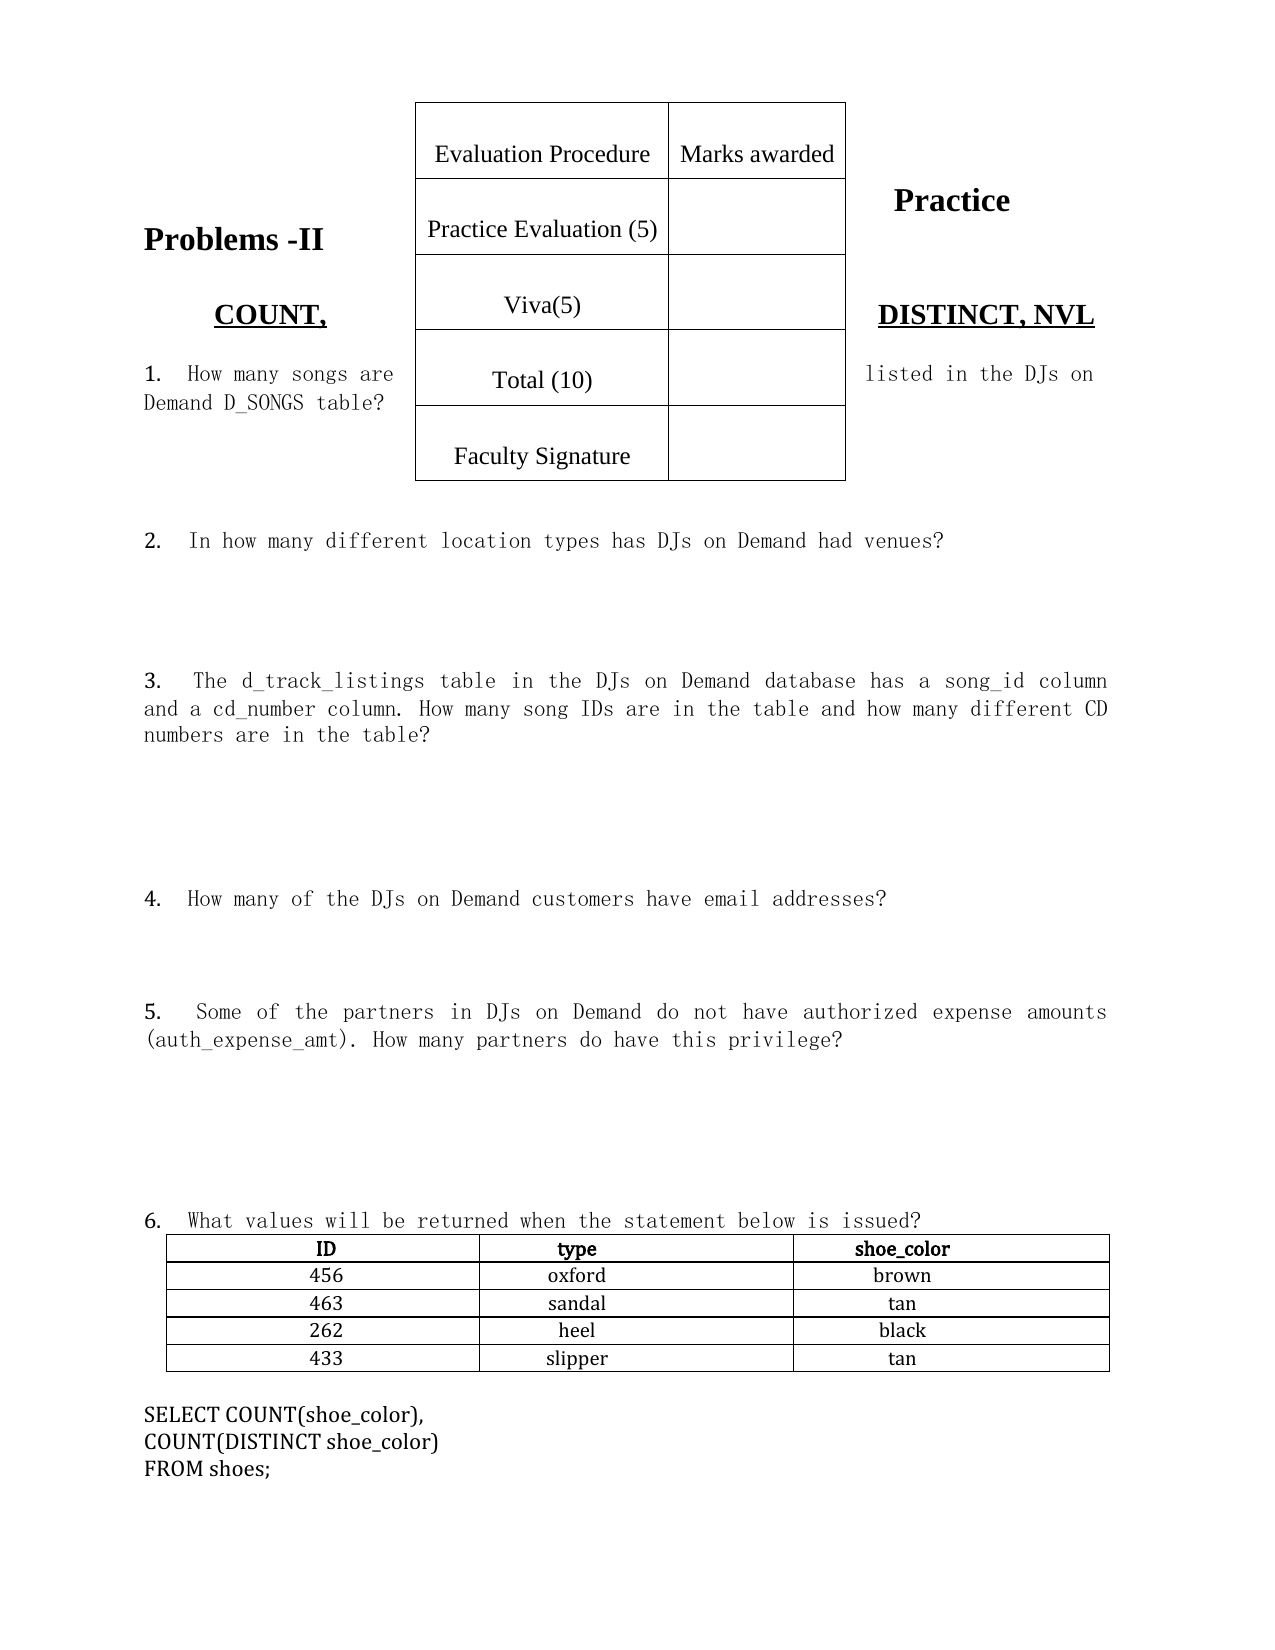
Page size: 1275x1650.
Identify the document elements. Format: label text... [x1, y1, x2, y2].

list What values will be returned when the statement below is issued? [143, 1206, 1144, 1234]
list How many songs are listed in the DJs on Demand D_SONGS table? [143, 359, 415, 413]
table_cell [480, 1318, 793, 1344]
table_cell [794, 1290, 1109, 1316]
list In how many different location types has DJs on Demand had venues? [143, 526, 1144, 554]
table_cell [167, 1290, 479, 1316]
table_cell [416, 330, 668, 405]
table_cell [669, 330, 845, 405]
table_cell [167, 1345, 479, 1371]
subtitle COUNT, DISTINCT, NVL [846, 297, 1109, 331]
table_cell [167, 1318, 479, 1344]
text SELECT COUNT(shoe_color), COUNT(DISTINCT shoe_color) FROM shoes; [143, 1400, 495, 1481]
list How many of the DJs on Demand customers have email addresses? [143, 883, 1144, 911]
subtitle COUNT, DISTINCT, NVL [143, 297, 415, 331]
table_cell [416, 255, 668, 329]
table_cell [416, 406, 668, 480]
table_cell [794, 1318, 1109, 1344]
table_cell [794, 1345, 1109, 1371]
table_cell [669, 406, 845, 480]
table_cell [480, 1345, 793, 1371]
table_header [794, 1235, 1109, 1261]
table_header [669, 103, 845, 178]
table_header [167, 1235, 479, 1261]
list How many songs are listed in the DJs on Demand D_SONGS table? [846, 359, 1144, 413]
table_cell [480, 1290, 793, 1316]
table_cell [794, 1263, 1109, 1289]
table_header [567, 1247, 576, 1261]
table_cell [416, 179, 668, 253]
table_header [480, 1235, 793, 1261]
list The d_track_listings table in the DJs on Demand database has a song_id column and a cd_number column. How many song IDs are in the table and how many different CD numbers are in the table? [143, 666, 1108, 746]
text Practice Problems -II [143, 181, 415, 257]
text Practice Problems -II [846, 181, 1144, 257]
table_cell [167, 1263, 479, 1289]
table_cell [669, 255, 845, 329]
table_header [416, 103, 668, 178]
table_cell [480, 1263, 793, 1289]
list Some of the partners in DJs on Demand do not have authorized expense amounts (auth_expense_amt). How many partners do have this privilege? [143, 997, 1108, 1051]
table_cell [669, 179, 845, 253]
